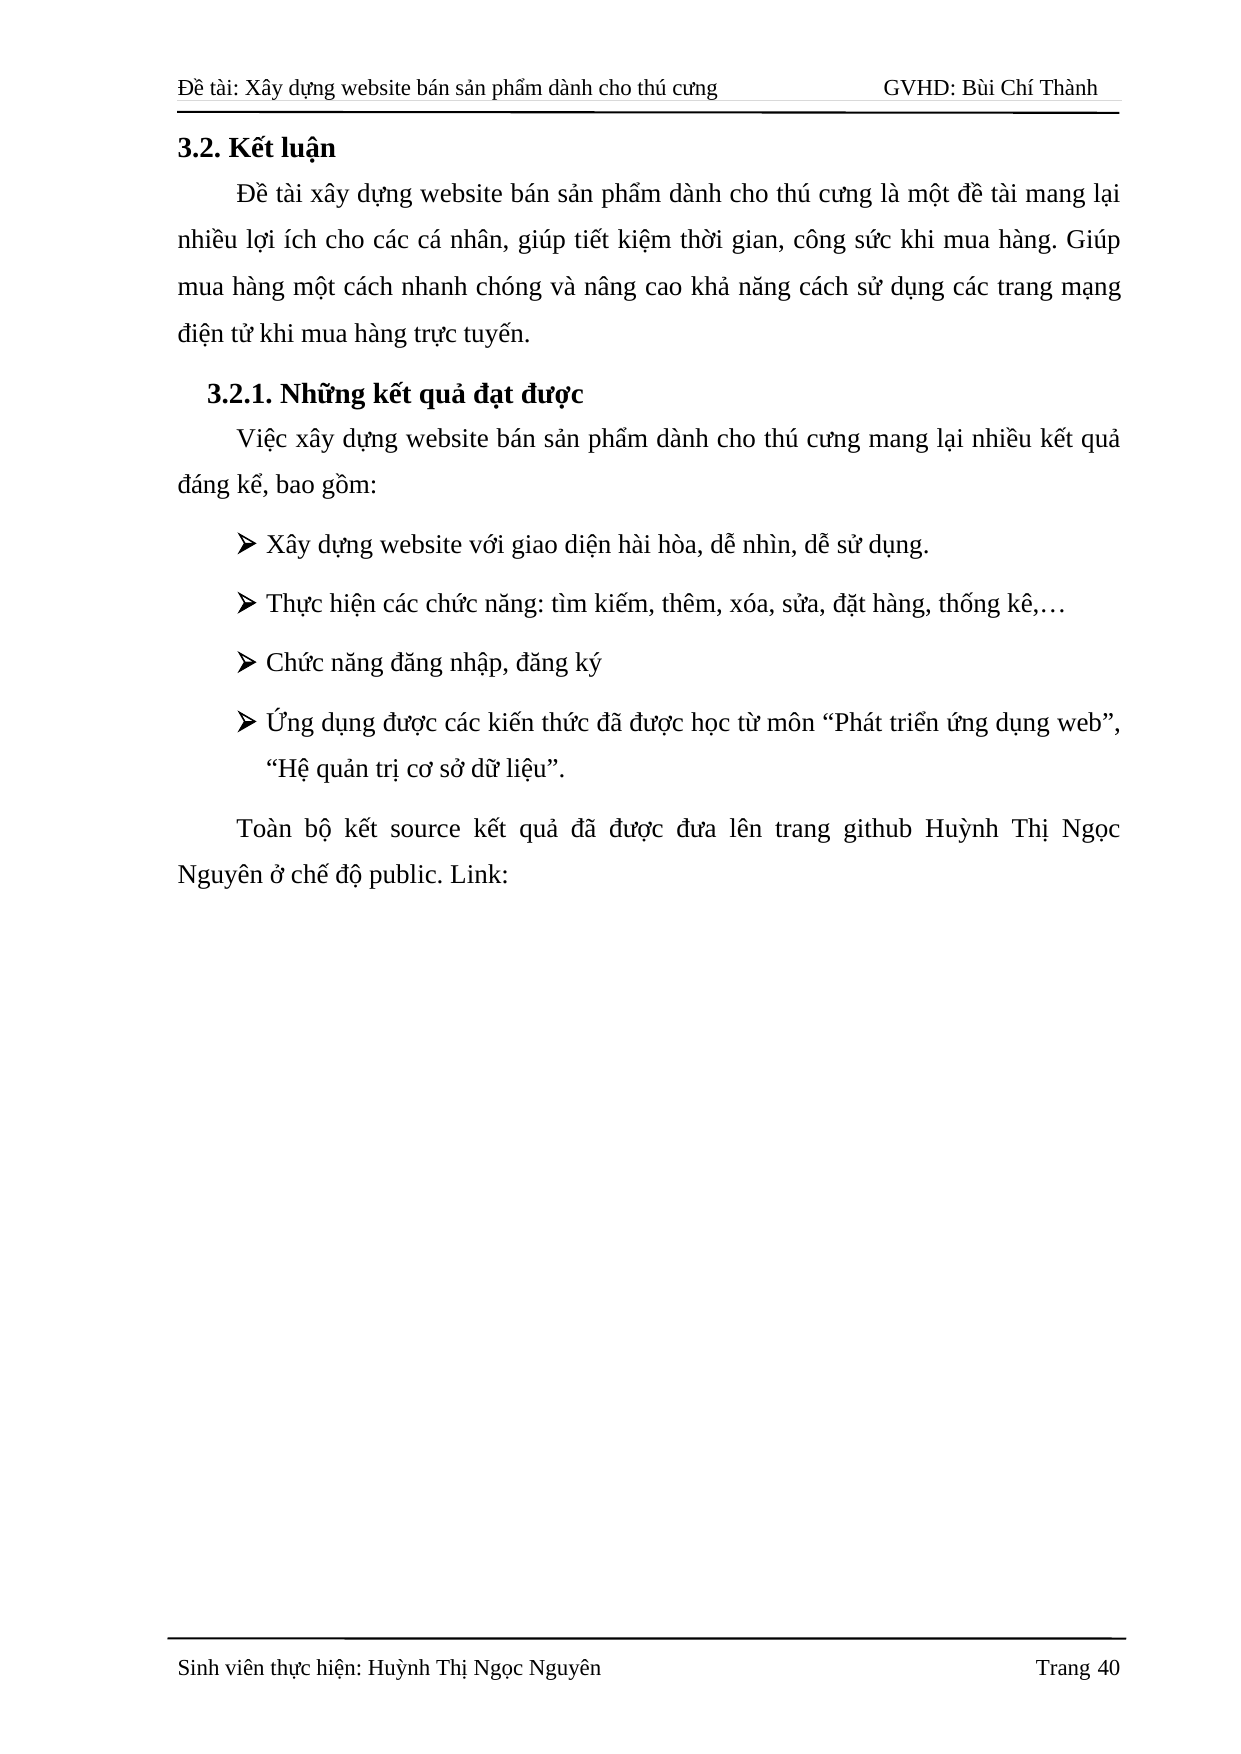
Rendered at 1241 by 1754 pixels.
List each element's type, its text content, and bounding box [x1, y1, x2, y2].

list Ứng dụng được các kiến thức đã được học từ môn “Phát triển ứng dụng web”, “Hệ quản trị cơ sở dữ liệu”. [236, 706, 1122, 784]
text Đề tài xây dựng website bán sản phẩm dành cho thú cưng là một đề tài mang lại nhiều lợi ích cho các cá nhân, giúp tiết kiệm thời gian, công sức khi mua hàng. Giúp mua hàng một cách nhanh chóng và nâng cao khả năng cách sử dụng các trang mạng điện tử khi mua hàng trực tuyến. [177, 177, 1122, 348]
list Chức năng đăng nhập, đăng ký [236, 646, 1122, 678]
text Việc xây dựng website bán sản phẩm dành cho thú cưng mang lại nhiều kết quả đáng kể, bao gồm: [177, 422, 1122, 500]
list Xây dựng website với giao diện hài hòa, dễ nhìn, dễ sử dụng. [236, 528, 1122, 559]
list Thực hiện các chức năng: tìm kiếm, thêm, xóa, sửa, đặt hàng, thống kê,… [236, 587, 1122, 618]
subtitle Những kết quả đạt được [207, 376, 1122, 409]
subtitle Kết luận [177, 131, 1122, 164]
text Toàn bộ kết source kết quả đã được đưa lên trang github Huỳnh Thị Ngọc Nguyên ở chế độ public. Link: [177, 812, 1122, 889]
